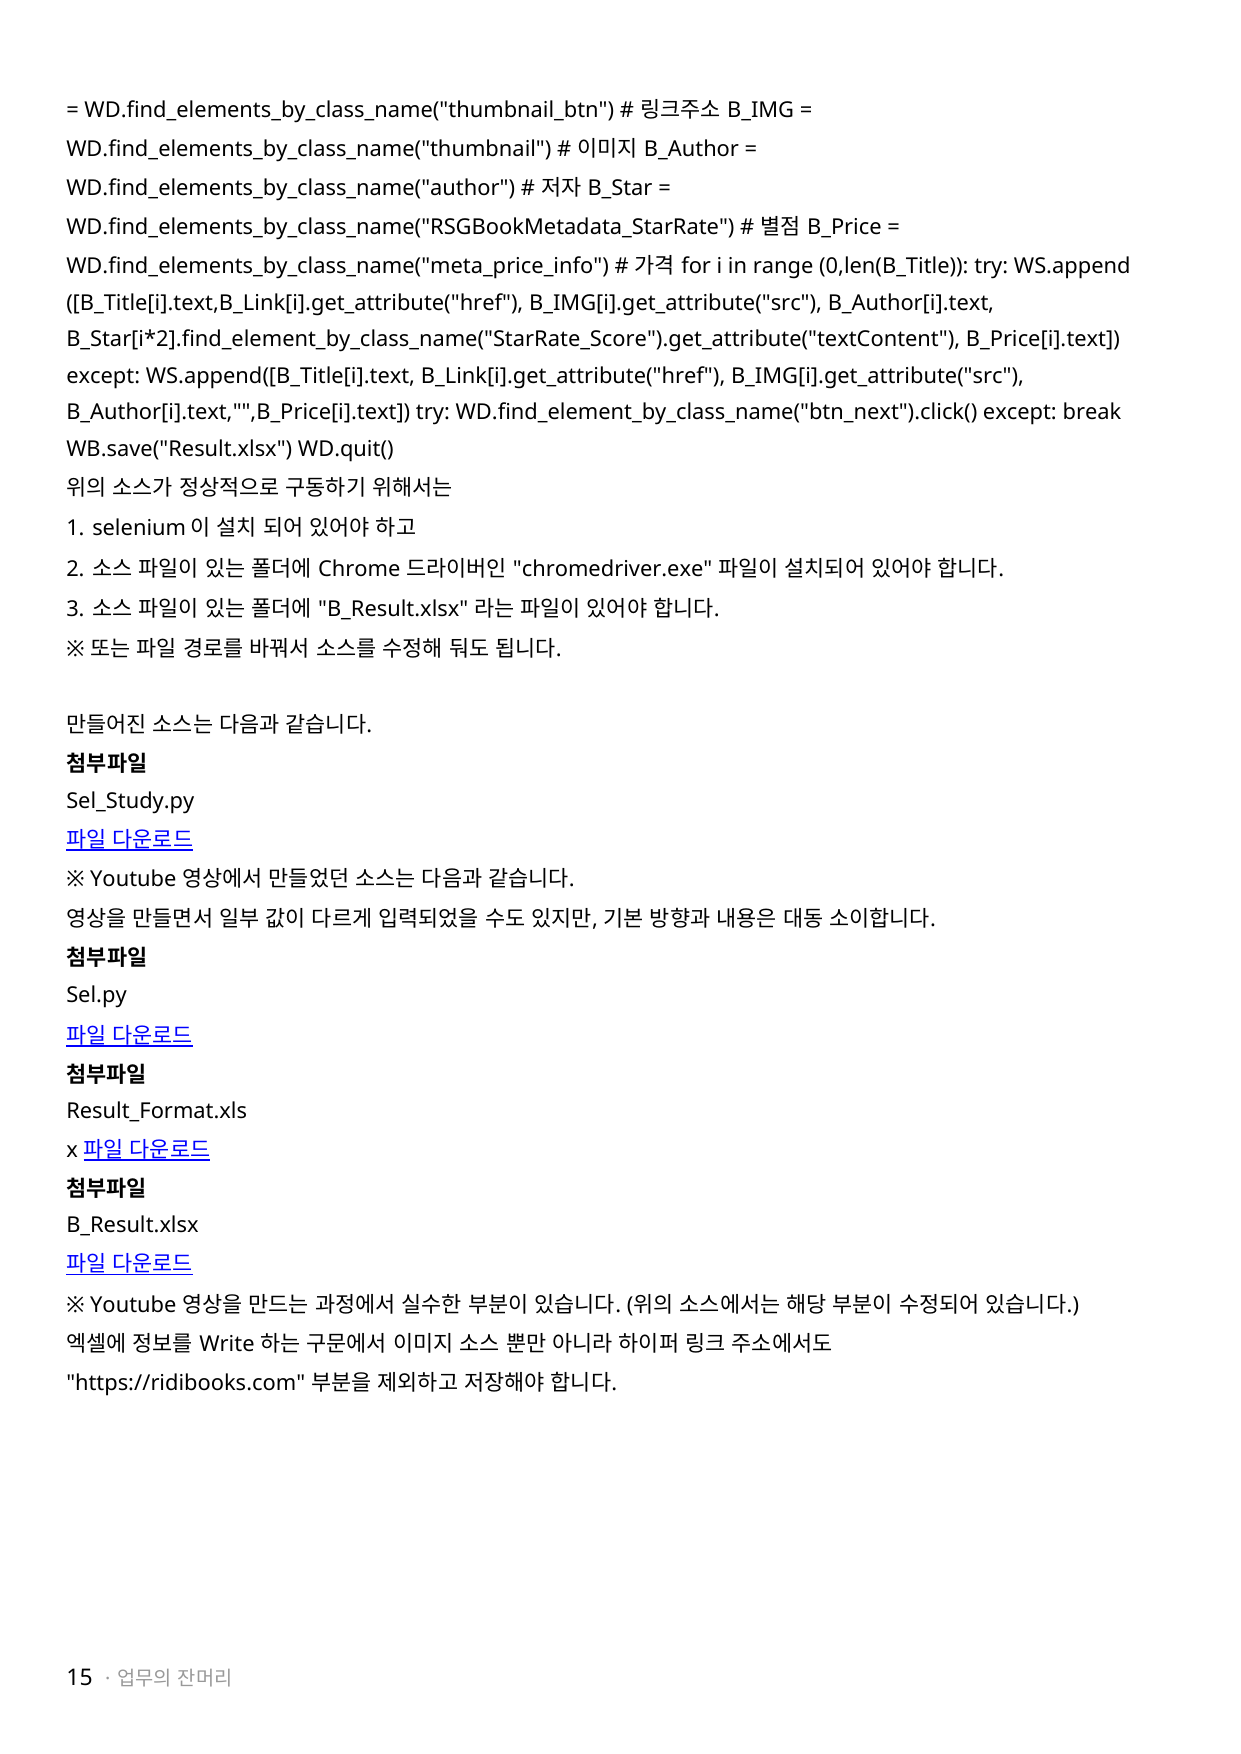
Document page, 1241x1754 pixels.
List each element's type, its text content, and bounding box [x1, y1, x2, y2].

text 영상을 만들면서 일부 값이 다르게 입력되었을 수도 있지만, 기본 방향과 내용은 대동 소이합니다. 첨부파일 [66, 901, 956, 972]
text "https://ridibooks.com" 부분을 제외하고 저장해야 합니다. [66, 1365, 1240, 1397]
text Sel.py [66, 979, 1240, 1009]
text 위의 소스가 정상적으로 구동하기 위해서는 [66, 470, 1240, 502]
text 파일 다운로드 첨부파일 Result_Format.xlsx 파일 다운로드 첨부파일 B_Result.xlsx [66, 1018, 256, 1239]
list 소스 파일이 있는 폴더에 Chrome 드라이버인 "chromedriver.exe" 파일이 설치되어 있어야 합니다. [66, 551, 1240, 582]
text = WD.find_elements_by_class_name("thumbnail_btn") # 링크주소 B_IMG = WD.find_elements_by_class_name("thumbnail") # 이미지 B_Author = WD.find_elements_by_class_name("author") # 저자 B_Star = WD.find_elements_by_class_name("RSGBookMetadata_StarRate") # 별점 B_Price = WD.find_elements_by_class_name("meta_price_info") # 가격 for i in range (0,len(B_Title)): try: WS.append ([B_Title[i].text,B_Link[i].get_attribute("href"), B_IMG[i].get_attribute("src"), B_Author[i].text, B_Star[i*2].find_element_by_class_name("StarRate_Score").get_attribute("textContent"), B_Price[i].text]) except: WS.append([B_Title[i].text, B_Link[i].get_attribute("href"), B_IMG[i].get_attribute("src"), B_Author[i].text,"",B_Price[i].text]) try: WD.find_element_by_class_name("btn_next").click() except: break WB.save("Result.xlsx") WD.quit() [66, 92, 1145, 463]
list 소스 파일이 있는 폴더에 "B_Result.xlsx" 라는 파일이 있어야 합니다. [66, 591, 1240, 623]
text 파일 다운로드 [66, 1246, 1240, 1278]
text Sel_Study.py 파일 다운로드 [66, 785, 196, 854]
text ※ 또는 파일 경로를 바꿔서 소스를 수정해 둬도 됩니다. [66, 631, 1240, 663]
list selenium이 설치 되어 있어야 하고 [66, 510, 1240, 542]
text ※ Youtube 영상에서 만들었던 소스는 다음과 같습니다. [66, 861, 1240, 893]
text 만들어진 소스는 다음과 같습니다. 첨부파일 [66, 707, 381, 778]
text ※ Youtube 영상을 만드는 과정에서 실수한 부분이 있습니다. (위의 소스에서는 해당 부분이 수정되어 있습니다.) 엑셀에 정보를 Write 하는 구문에서 이미지 소스 뿐만 아니라 하이퍼 링크 주소에서도 [66, 1287, 1107, 1357]
